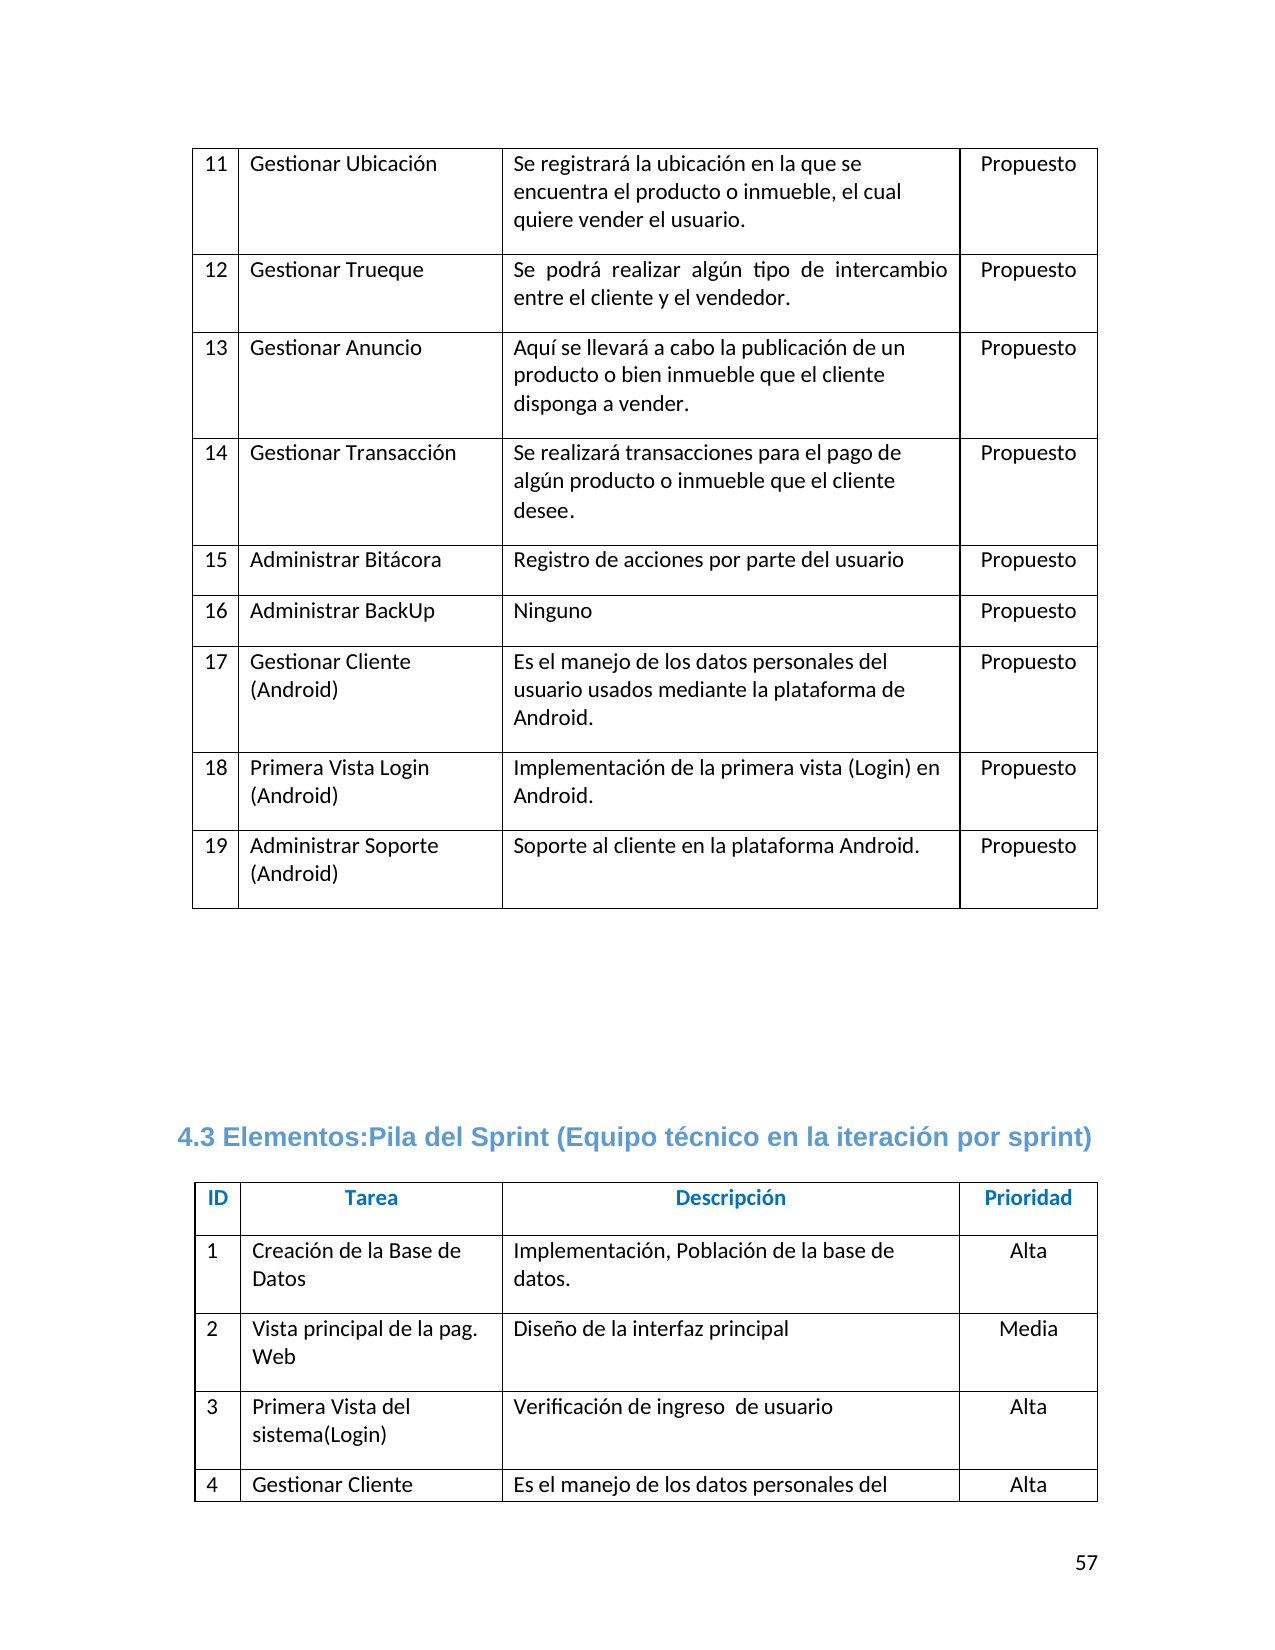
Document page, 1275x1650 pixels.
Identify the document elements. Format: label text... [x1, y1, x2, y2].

table_header ID [196, 1183, 240, 1235]
table_cell 2 [196, 1314, 240, 1391]
table_cell Propuesto [961, 255, 1097, 332]
table_cell Primera Vista del sistema(Login) [241, 1392, 502, 1469]
table_cell Se realizará transacciones para el pago de algún producto o inmueble que el cliente desee. [503, 439, 959, 544]
table_cell Propuesto [961, 546, 1097, 595]
subtitle 4.3 Elementos:Pila del Sprint (Equipo técnico en la iteración por sprint) [177, 1121, 1098, 1152]
table_cell Verificación de ingreso de usuario [503, 1392, 959, 1469]
table_cell 1 [196, 1236, 240, 1313]
table_cell Propuesto [961, 439, 1097, 544]
table_cell Primera Vista Login (Android) [239, 753, 502, 830]
table_cell Gestionar Cliente (Android) [239, 647, 502, 752]
table_cell Implementación, Población de la base de datos. [503, 1236, 959, 1313]
table_cell Diseño de la interfaz principal [503, 1314, 959, 1391]
table_cell Creación de la Base de Datos [241, 1236, 502, 1313]
table_cell 19 [193, 831, 238, 908]
table_cell 3 [196, 1392, 240, 1469]
table_cell Administrar BackUp [239, 596, 502, 646]
table_cell Gestionar Trueque [239, 255, 502, 332]
table_cell Media [960, 1314, 1097, 1391]
table_cell 16 [193, 596, 238, 646]
table_cell Soporte al cliente en la plataforma Android. [503, 831, 959, 908]
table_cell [503, 1470, 959, 1501]
table_cell Propuesto [961, 831, 1097, 908]
table_cell Es el manejo de los datos personales del usuario usados mediante la plataforma de Android. [503, 647, 959, 752]
table_cell 4 [196, 1470, 240, 1501]
table_cell 13 [193, 333, 238, 437]
table_cell 15 [193, 546, 238, 595]
table_cell Implementación de la primera vista (Login) en Android. [503, 753, 959, 830]
table_cell Gestionar Cliente [241, 1470, 502, 1501]
table_cell Registro de acciones por parte del usuario [503, 546, 959, 595]
table_cell 14 [193, 439, 238, 544]
table_cell Se registrará la ubicación en la que se encuentra el producto o inmueble, el cual quiere vender el usuario. [503, 149, 959, 254]
table_cell Propuesto [961, 149, 1097, 254]
table_header Descripción [503, 1183, 959, 1235]
table_cell Aquí se llevará a cabo la publicación de un producto o bien inmueble que el cliente disponga a vender. [503, 333, 959, 437]
table_cell 12 [193, 255, 238, 332]
table_cell Propuesto [961, 647, 1097, 752]
table_header Tarea [241, 1183, 502, 1235]
table_cell Administrar Bitácora [239, 546, 502, 595]
table_cell 17 [193, 647, 238, 752]
table_cell 11 [193, 149, 238, 254]
table_cell Se podrá realizar algún tipo de intercambio entre el cliente y el vendedor. [503, 255, 959, 332]
table_cell Alta [960, 1236, 1097, 1313]
table_cell Vista principal de la pag. Web [241, 1314, 502, 1391]
table_cell Propuesto [961, 333, 1097, 437]
table_cell Gestionar Ubicación [239, 149, 502, 254]
table_cell 18 [193, 753, 238, 830]
table_cell Administrar Soporte (Android) [239, 831, 502, 908]
table_cell Ninguno [503, 596, 959, 646]
table_cell Gestionar Anuncio [239, 333, 502, 437]
table_cell Propuesto [961, 753, 1097, 830]
table_cell Gestionar Transacción [239, 439, 502, 544]
table_cell Propuesto [961, 596, 1097, 646]
table_cell Alta [960, 1470, 1097, 1501]
table_cell Alta [960, 1392, 1097, 1469]
table_header Prioridad [960, 1183, 1097, 1235]
